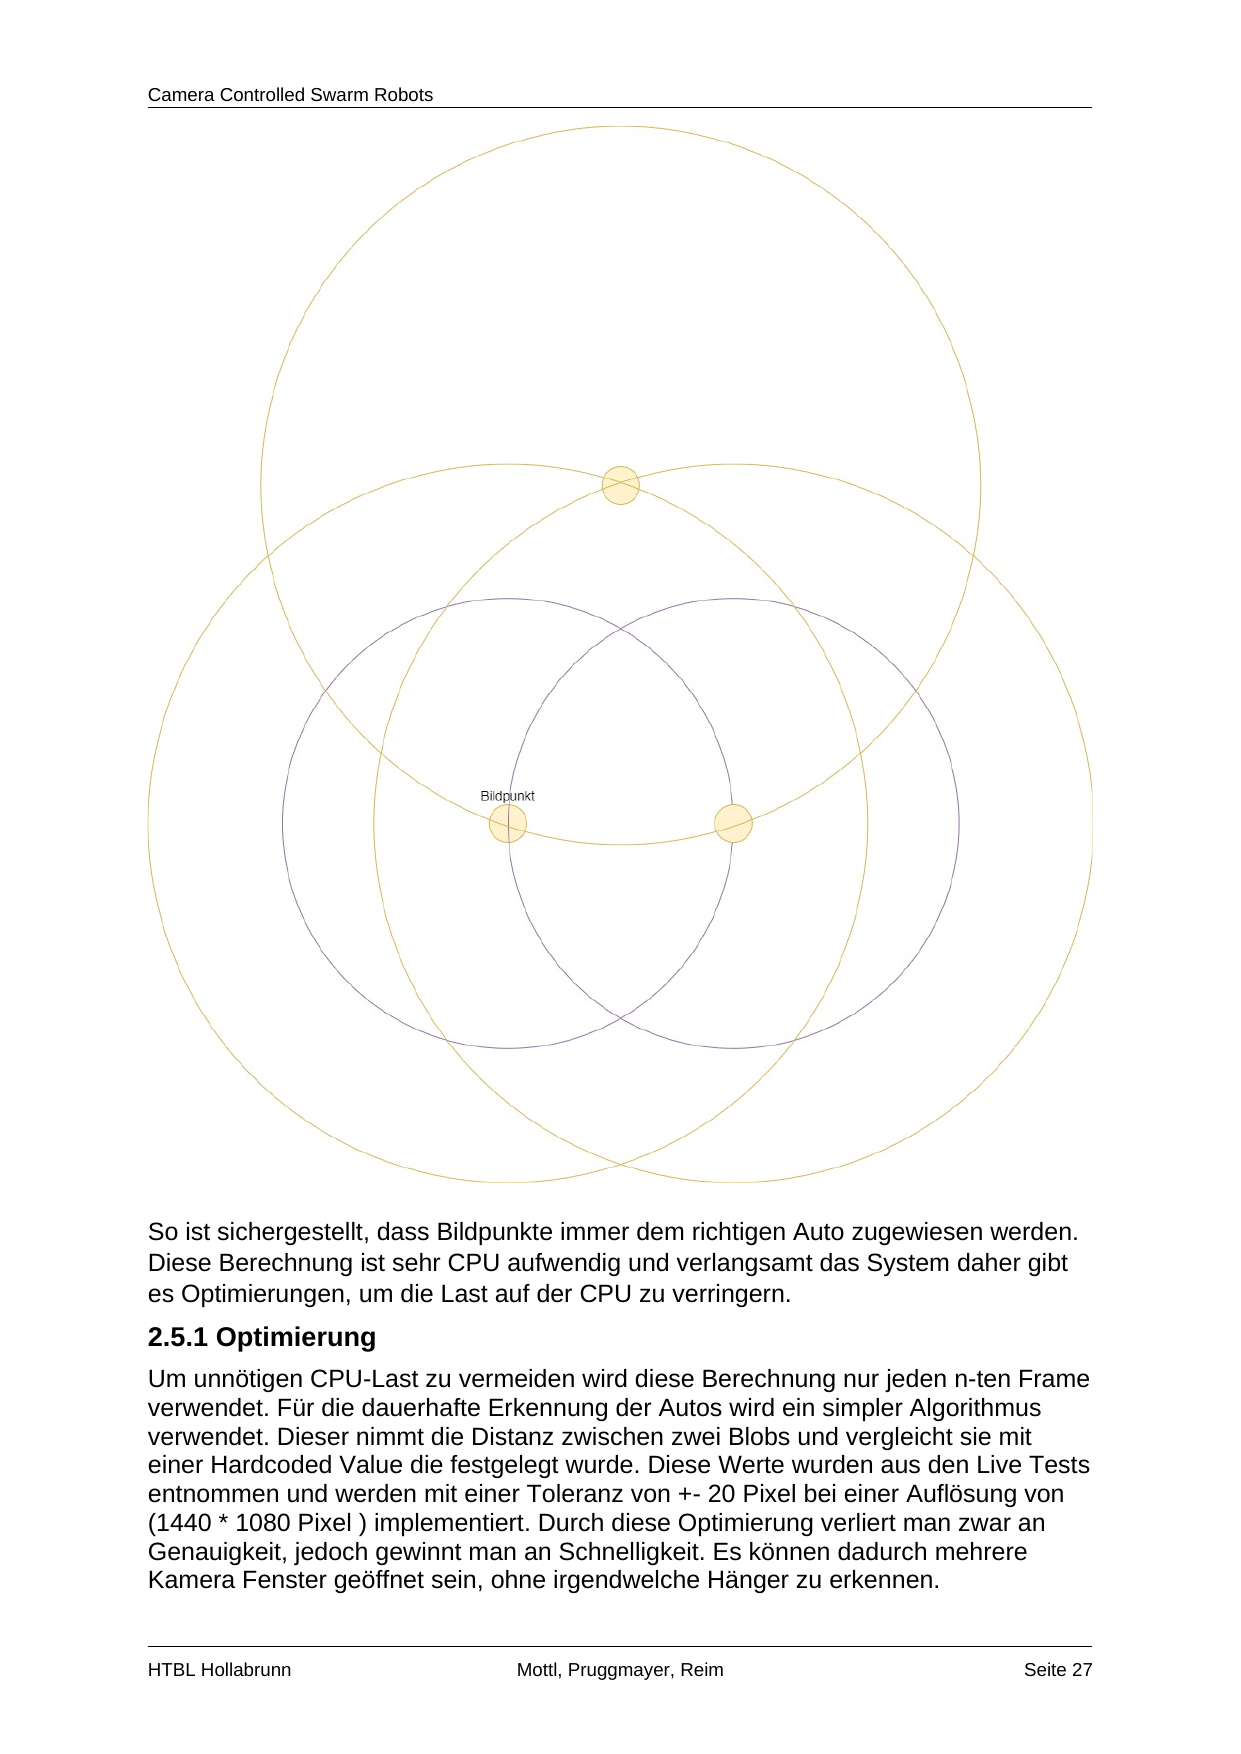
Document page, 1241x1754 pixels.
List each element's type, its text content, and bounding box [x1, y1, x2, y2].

text So ist sichergestellt, dass Bildpunkte immer dem richtigen Auto zugewiesen werden. [148, 1214, 1092, 1246]
subtitle Optimierung [148, 1321, 1092, 1352]
text Diese Berechnung ist sehr CPU aufwendig und verlangsamt das System daher gibt es Optimierungen, um die Last auf der CPU zu verringern. [148, 1246, 1092, 1308]
picture [147, 126, 1093, 1183]
text Um unnötigen CPU-Last zu vermeiden wird diese Berechnung nur jeden n-ten Frame verwendet. Für die dauerhafte Erkennung der Autos wird ein simpler Algorithmus verwendet. Dieser nimmt die Distanz zwischen zwei Blobs und vergleicht sie mit einer Hardcoded Value die festgelegt wurde. Diese Werte wurden aus den Live Tests entnommen und werden mit einer Toleranz von +- 20 Pixel bei einer Auflösung von (1440 * 1080 Pixel ) implementiert. Durch diese Optimierung verliert man zwar an Genauigkeit, jedoch gewinnt man an Schnelligkeit. Es können dadurch mehrere Kamera Fenster geöffnet sein, ohne irgendwelche Hänger zu erkennen. [148, 1364, 1092, 1594]
